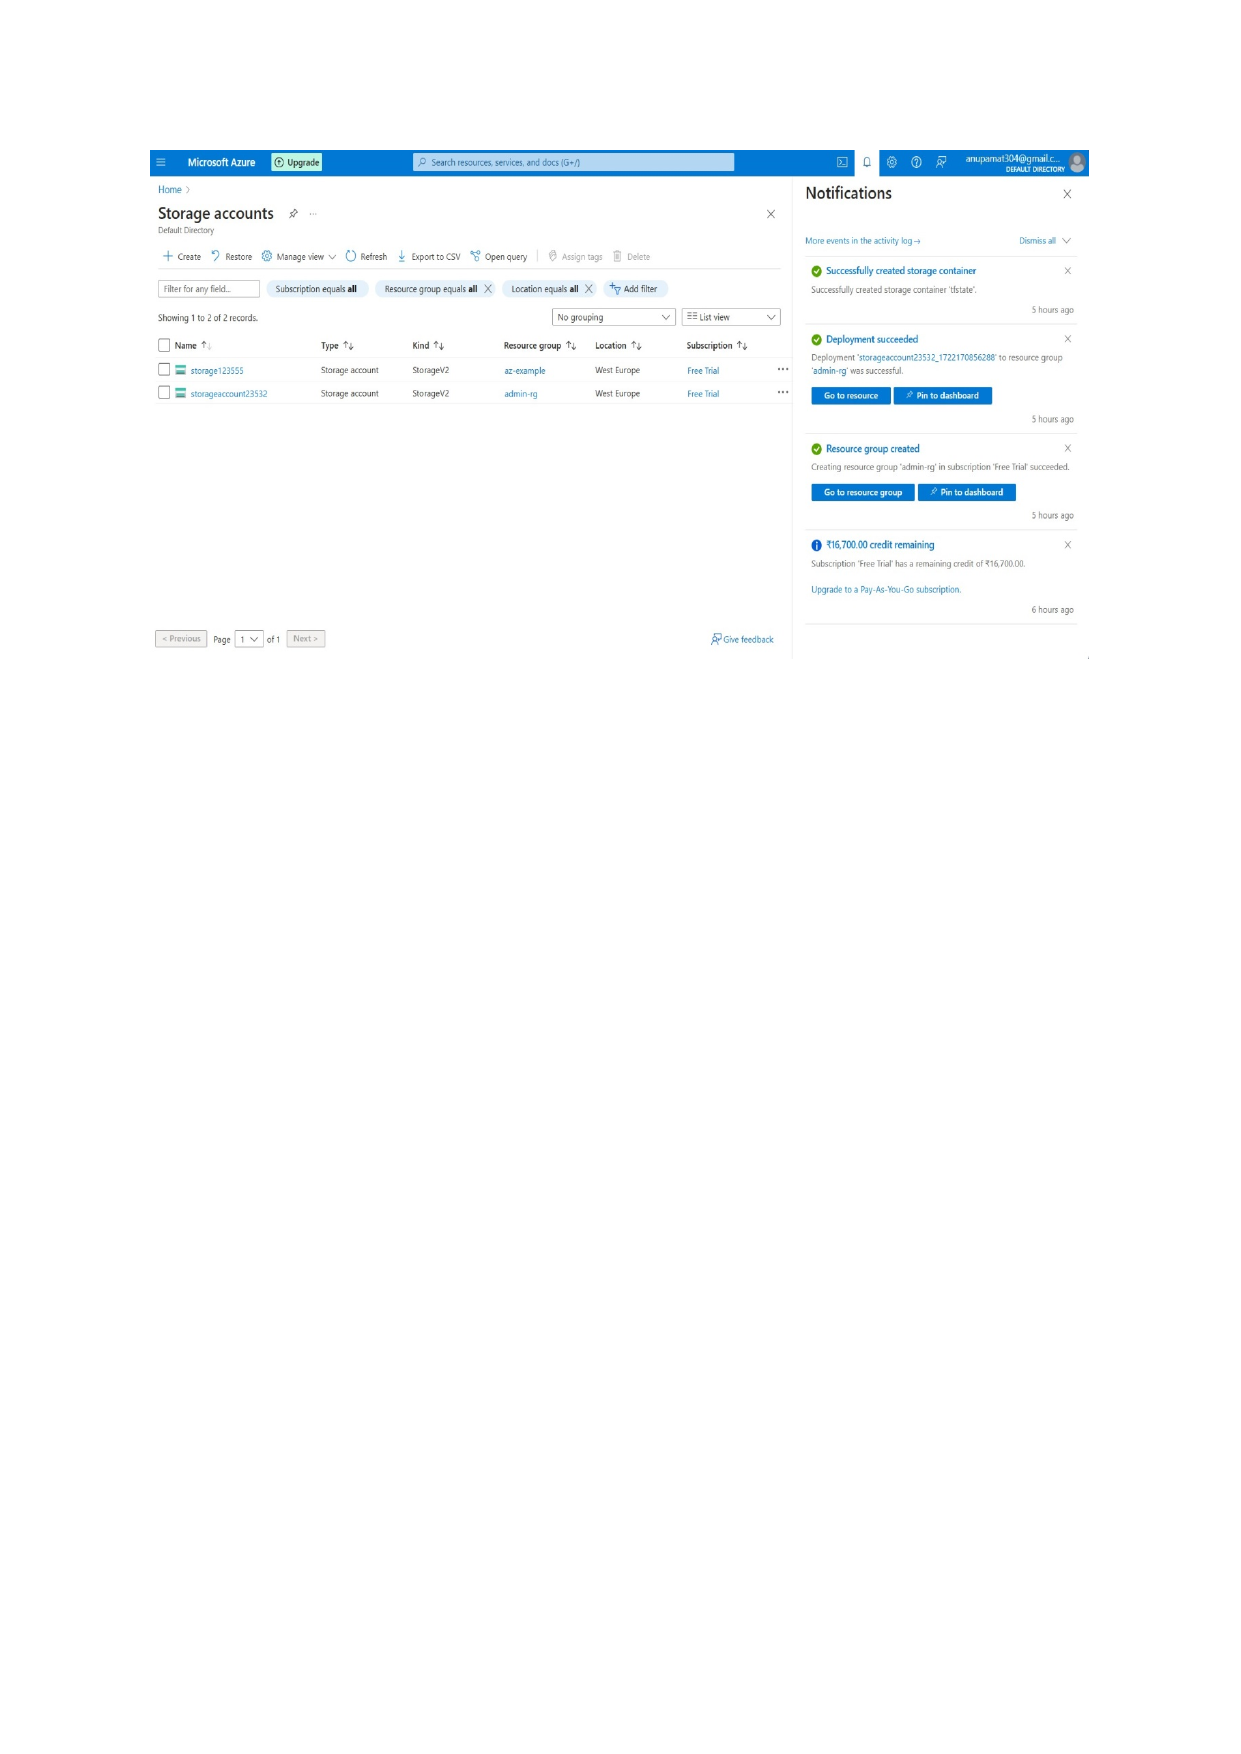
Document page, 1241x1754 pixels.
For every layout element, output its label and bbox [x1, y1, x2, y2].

picture [150, 150, 1089, 659]
